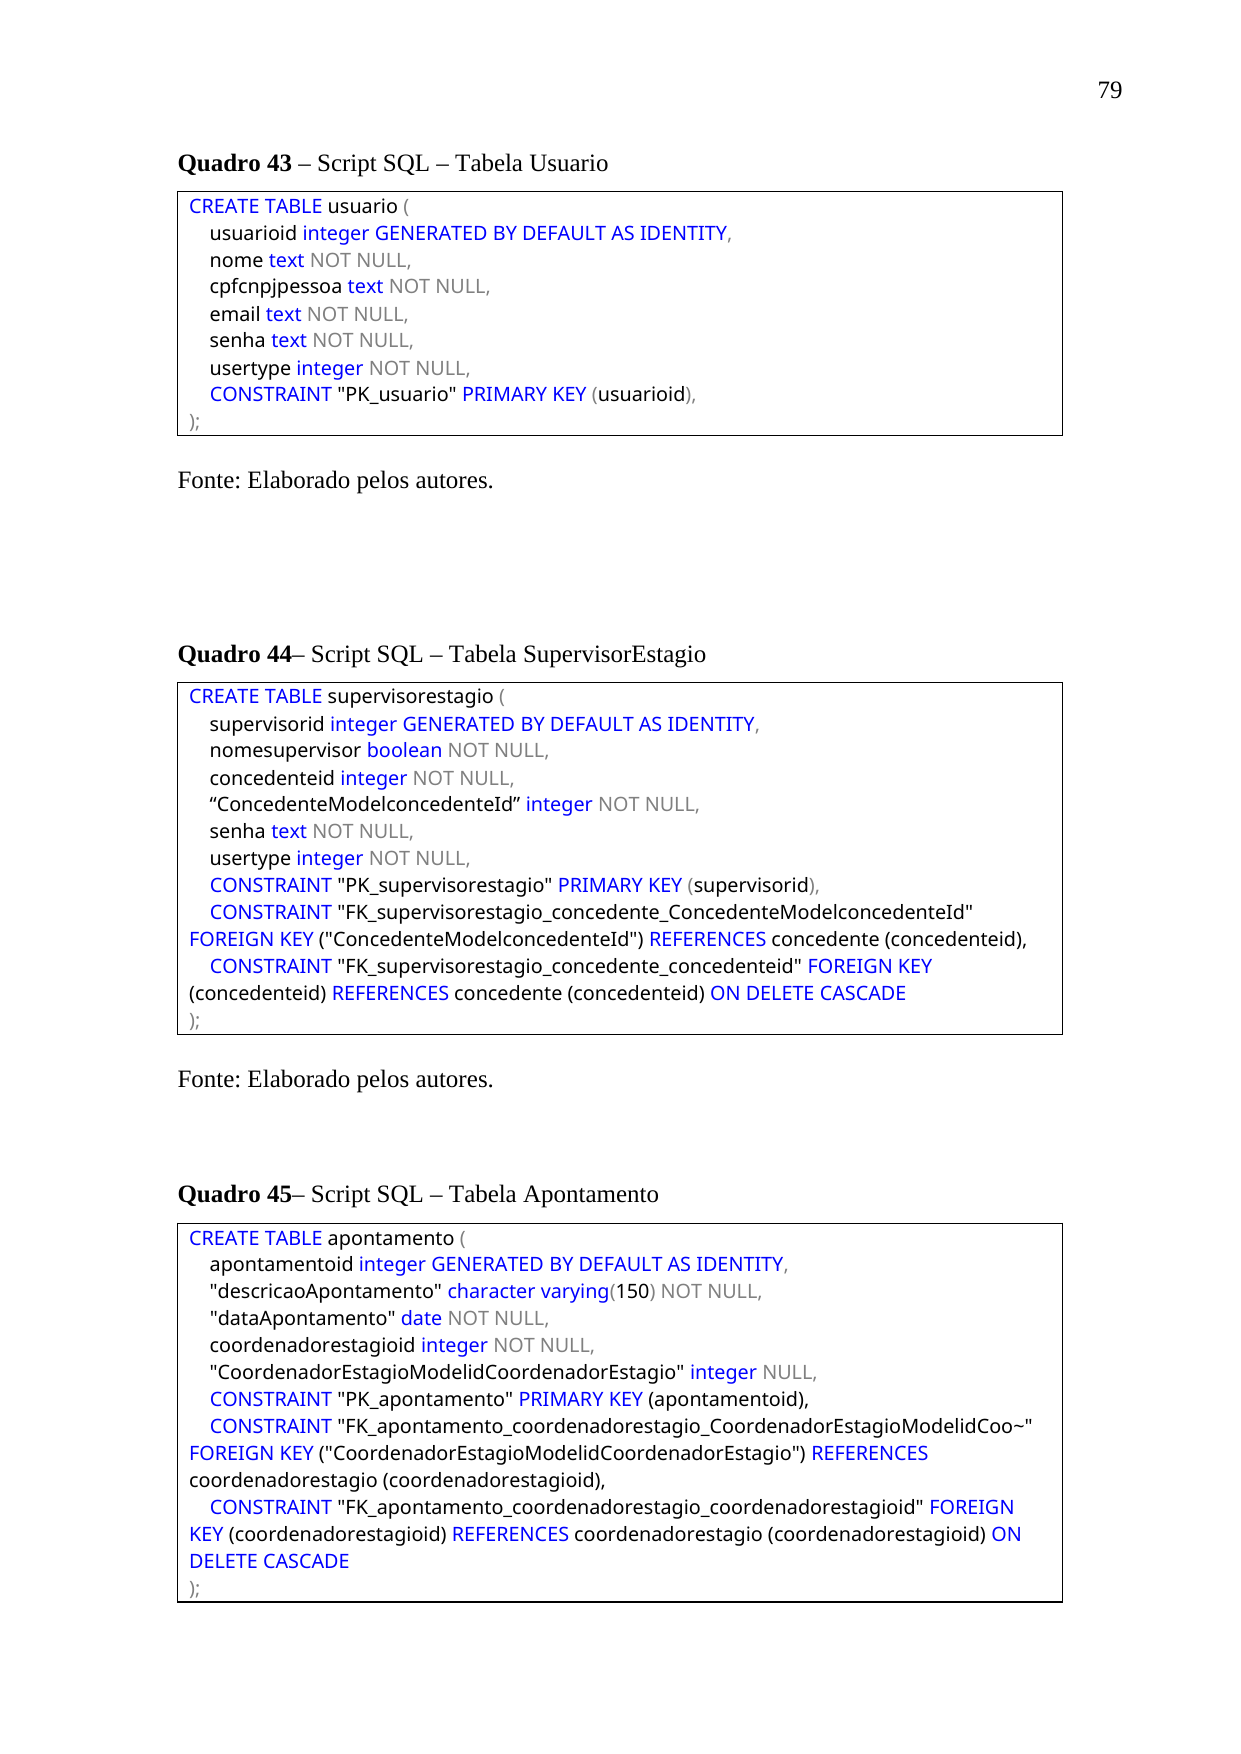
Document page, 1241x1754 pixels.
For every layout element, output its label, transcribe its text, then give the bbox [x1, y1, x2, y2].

text Fonte: Elaborado pelos autores. [177, 465, 1122, 494]
text Quadro 43 – Script SQL – Tabela Usuario [177, 148, 1122, 176]
table_header CREATE TABLE supervisorestagio ( supervisorid integer GENERATED BY DEFAULT AS IDENTITY, nomesupervisor boolean NOT NULL, concedenteid integer NOT NULL, “ConcedenteModelconcedenteId” integer NOT NULL, senha text NOT NULL, usertype integer NOT NULL, CONSTRAINT "PK_supervisorestagio" PRIMARY KEY (supervisorid), CONSTRAINT "FK_supervisorestagio_concedente_ConcedenteModelconcedenteId" FOREIGN KEY ("ConcedenteModelconcedenteId") REFERENCES concedente (concedenteid), CONSTRAINT "FK_supervisorestagio_concedente_concedenteid" FOREIGN KEY (concedenteid) REFERENCES concedente (concedenteid) ON DELETE CASCADE ); [178, 683, 1062, 1033]
table_header CREATE TABLE apontamento ( apontamentoid integer GENERATED BY DEFAULT AS IDENTITY, "descricaoApontamento" character varying(150) NOT NULL, "dataApontamento" date NOT NULL, coordenadorestagioid integer NOT NULL, "CoordenadorEstagioModelidCoordenadorEstagio" integer NULL, CONSTRAINT "PK_apontamento" PRIMARY KEY (apontamentoid), CONSTRAINT "FK_apontamento_coordenadorestagio_CoordenadorEstagioModelidCoo~" FOREIGN KEY ("CoordenadorEstagioModelidCoordenadorEstagio") REFERENCES coordenadorestagio (coordenadorestagioid), CONSTRAINT "FK_apontamento_coordenadorestagio_coordenadorestagioid" FOREIGN KEY (coordenadorestagioid) REFERENCES coordenadorestagio (coordenadorestagioid) ON DELETE CASCADE ); [178, 1224, 1062, 1601]
text Fonte: Elaborado pelos autores. [177, 1064, 1122, 1092]
text Quadro 44– Script SQL – Tabela SupervisorEstagio [177, 639, 1122, 667]
text Quadro 45– Script SQL – Tabela Apontamento [177, 1179, 1122, 1208]
table_header CREATE TABLE usuario ( usuarioid integer GENERATED BY DEFAULT AS IDENTITY, nome text NOT NULL, cpfcnpjpessoa text NOT NULL, email text NOT NULL, senha text NOT NULL, usertype integer NOT NULL, CONSTRAINT "PK_usuario" PRIMARY KEY (usuarioid), ); [178, 192, 1062, 435]
